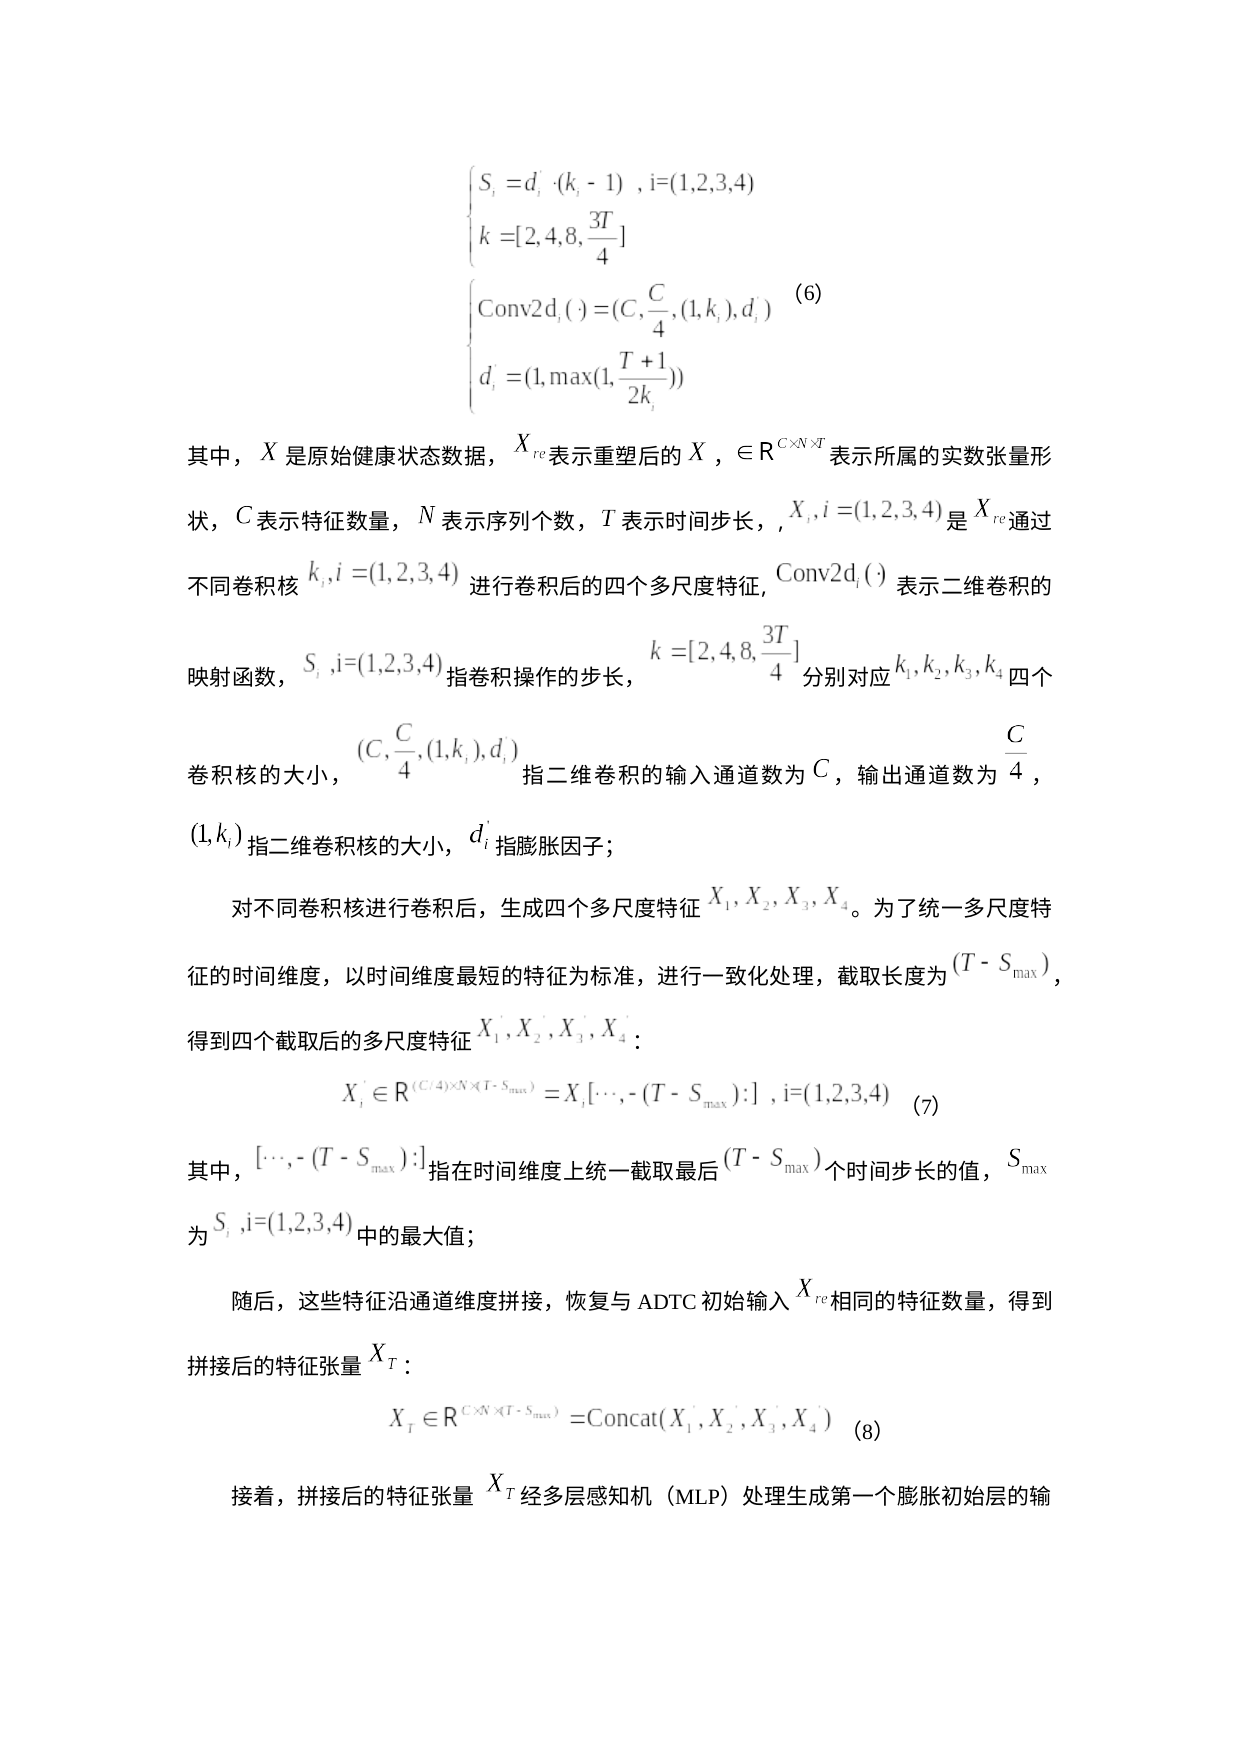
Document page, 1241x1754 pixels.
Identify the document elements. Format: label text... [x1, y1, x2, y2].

text 随后，这些特征沿通道维度拼接，恢复与ADTC初始输入相同的特征数量，得到拼接后的特征张量： [187, 1270, 1053, 1400]
text 对不同卷积核进行卷积后，生成四个多尺度特征。为了统一多尺度特征的时间维度，以时间维度最短的特征为标准，进行一致化处理，截取长度为，得到四个截取后的多尺度特征： [187, 880, 1053, 1075]
text 其中，是原始健康状态数据，表示重塑后的，表示所属的实数张量形状，表示特征数量，表示序列个数，表示时间步长，,是通过不同卷积核 进行卷积后的四个多尺度特征, 表示二维卷积的映射函数，指卷积操作的步长，分别对应四个卷积核的大小，指二维卷积的输入通道数为，输出通道数为，指二维卷积核的大小，指膨胀因子； [187, 425, 1053, 880]
text 其中，指在时间维度上统一截取最后个时间步长的值，为中的最大值； [187, 1140, 1053, 1270]
text （8） [187, 1400, 1053, 1465]
text （7） [187, 1075, 1053, 1140]
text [187, 1465, 1053, 1530]
text （6） [187, 162, 1053, 423]
